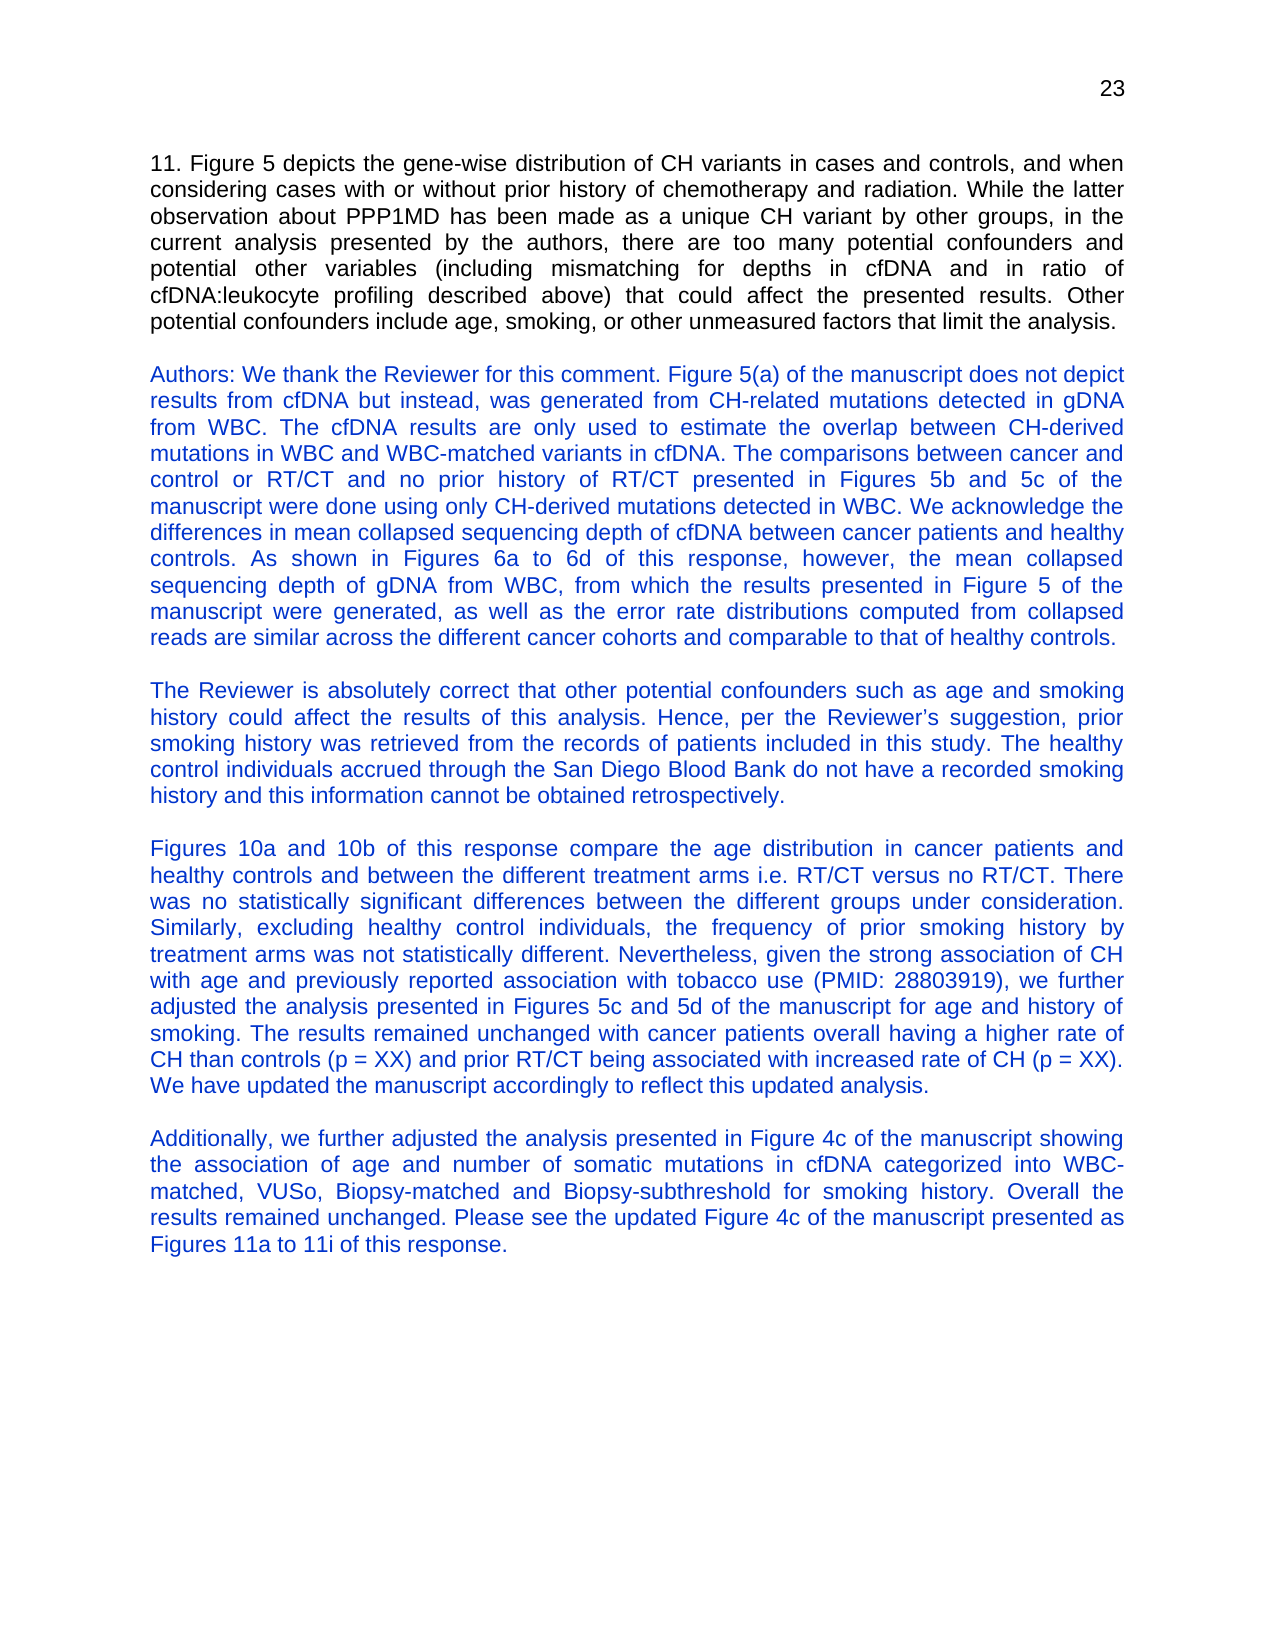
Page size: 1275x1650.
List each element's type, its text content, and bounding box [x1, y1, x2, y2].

text The Reviewer is absolutely correct that other potential confounders such as age and smoking history could affect the results of this analysis. Hence, per the Reviewer’s suggestion, prior smoking history was retrieved from the records of patients included in this study. The healthy control individuals accrued through the San Diego Blood Bank do not have a recorded smoking history and this information cannot be obtained retrospectively. [150, 677, 1125, 809]
text Additionally, we further adjusted the analysis presented in Figure 4c of the manuscript showing the association of age and number of somatic mutations in cfDNA categorized into WBC-matched, VUSo, Biopsy-matched and Biopsy-subthreshold for smoking history. Overall the results remained unchanged. Please see the updated Figure 4c of the manuscript presented as Figures 11a to 11i of this response. [150, 1125, 1125, 1257]
text 11. Figure 5 depicts the gene-wise distribution of CH variants in cases and controls, and when considering cases with or without prior history of chemotherapy and radiation. While the latter observation about PPP1MD has been made as a unique CH variant by other groups, in the current analysis presented by the authors, there are too many potential confounders and potential other variables (including mismatching for depths in cfDNA and in ratio of cfDNA:leukocyte profiling described above) that could affect the presented results. Other potential confounders include age, smoking, or other unmeasured factors that limit the analysis. [150, 150, 1125, 334]
text Figures 10a and 10b of this response compare the age distribution in cancer patients and healthy controls and between the different treatment arms i.e. RT/CT versus no RT/CT. There was no statistically significant differences between the different groups under consideration. Similarly, excluding healthy control individuals, the frequency of prior smoking history by treatment arms was not statistically different. Nevertheless, given the strong association of CH with age and previously reported association with tobacco use (PMID: 28803919), we further adjusted the analysis presented in Figures 5c and 5d of the manuscript for age and history of smoking. The results remained unchanged with cancer patients overall having a higher rate of CH than controls (p = XX) and prior RT/CT being associated with increased rate of CH (p = XX). We have updated the manuscript accordingly to reflect this updated analysis. [150, 835, 1125, 1099]
text Authors: We thank the Reviewer for this comment. Figure 5(a) of the manuscript does not depict results from cfDNA but instead, was generated from CH-related mutations detected in gDNA from WBC. The cfDNA results are only used to estimate the overlap between CH-derived mutations in WBC and WBC-matched variants in cfDNA. The comparisons between cancer and control or RT/CT and no prior history of RT/CT presented in Figures 5b and 5c of the manuscript were done using only CH-derived mutations detected in WBC. We acknowledge the differences in mean collapsed sequencing depth of cfDNA between cancer patients and healthy controls. As shown in Figures 6a to 6d of this response, however, the mean collapsed sequencing depth of gDNA from WBC, from which the results presented in Figure 5 of the manuscript were generated, as well as the error rate distributions computed from collapsed reads are similar across the different cancer cohorts and comparable to that of healthy controls. [150, 361, 1125, 651]
